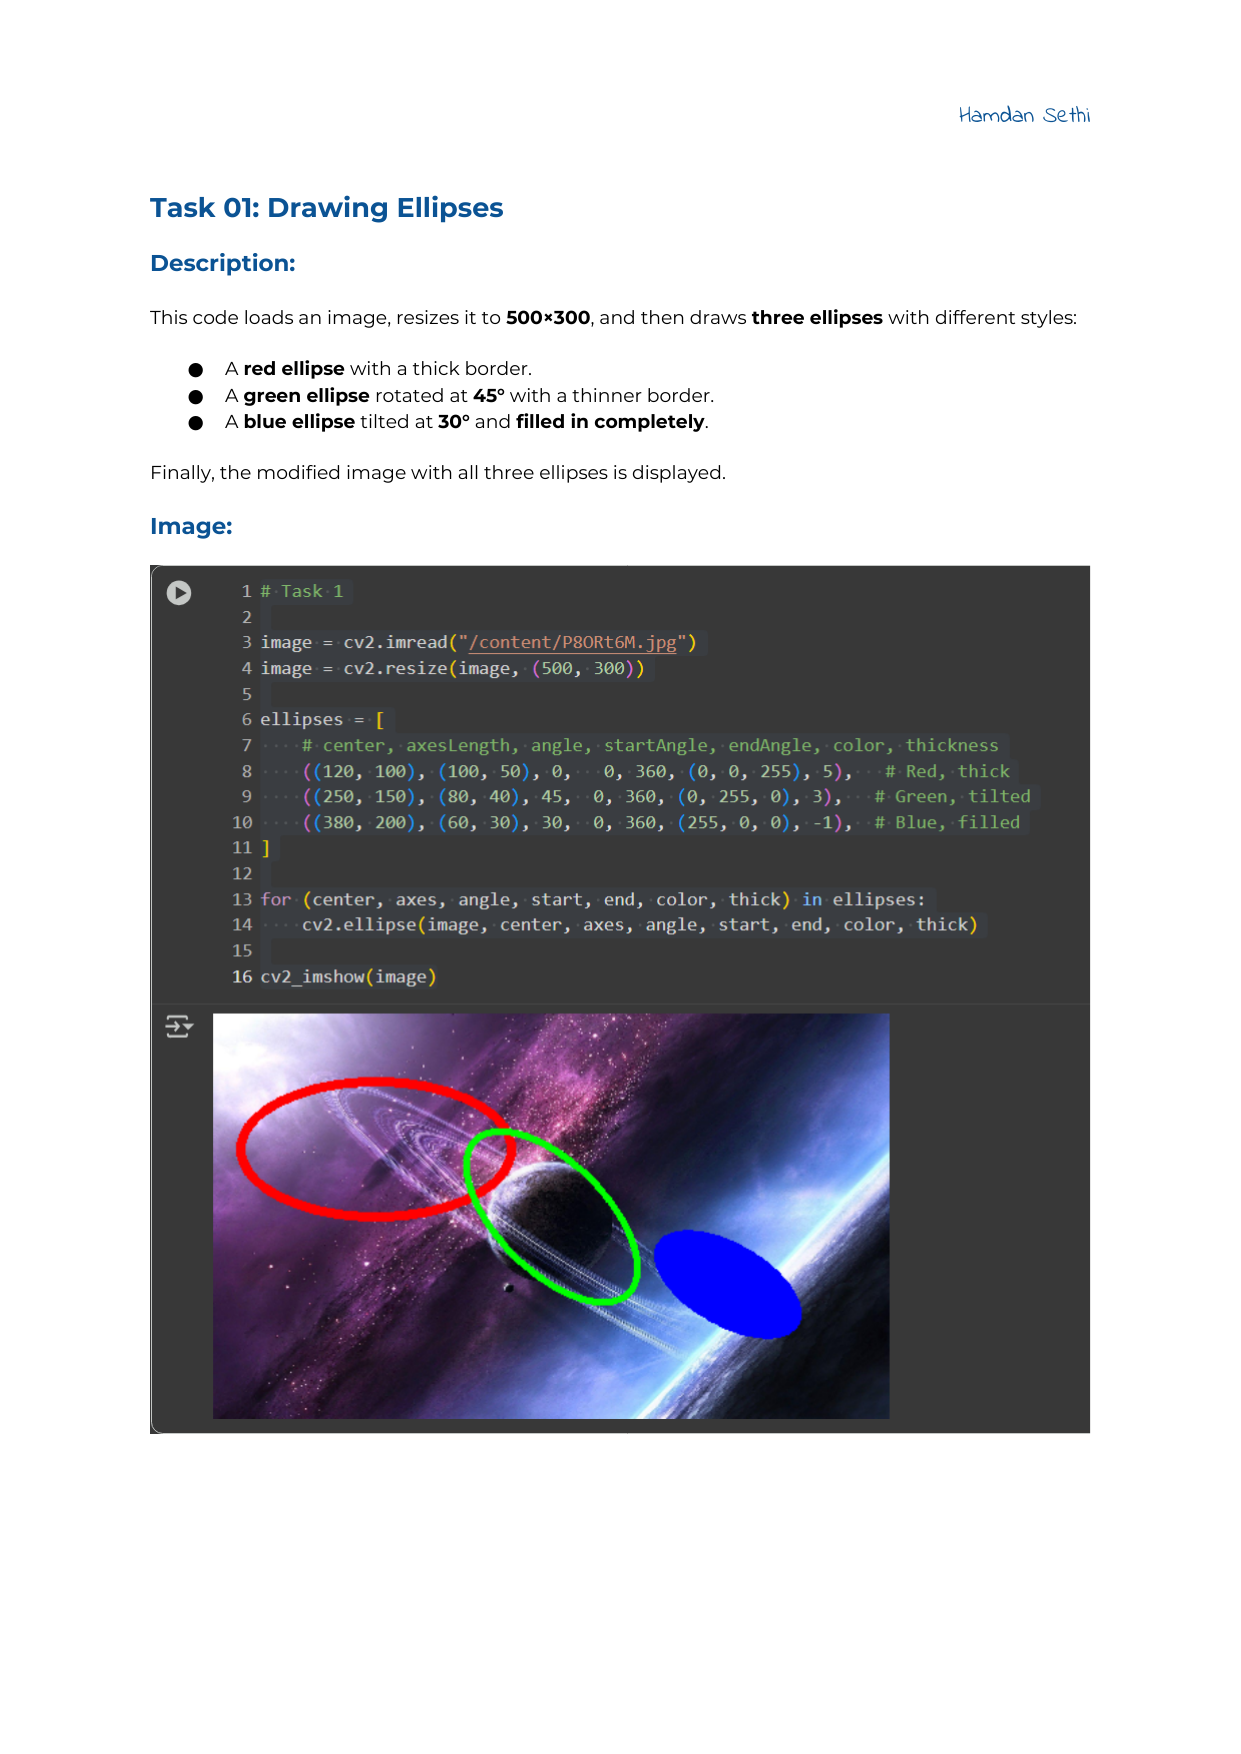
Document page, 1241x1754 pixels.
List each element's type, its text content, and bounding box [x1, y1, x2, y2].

list A red ellipse with a thick border. [187, 358, 1090, 381]
list A blue ellipse tilted at 30° and filled in completely. [187, 410, 1090, 433]
text This code loads an image, resizes it to 500×300, and then draws three ellipses with different styles: [150, 307, 1090, 329]
subtitle Image: [150, 512, 1090, 540]
list A green ellipse rotated at 45° with a thinner border. [187, 384, 1090, 407]
text Description: [150, 249, 1090, 277]
subtitle Task 01: Drawing Ellipses [150, 191, 1090, 224]
text Finally, the modified image with all three ellipses is displayed. [150, 461, 1090, 484]
picture [150, 565, 1091, 1434]
